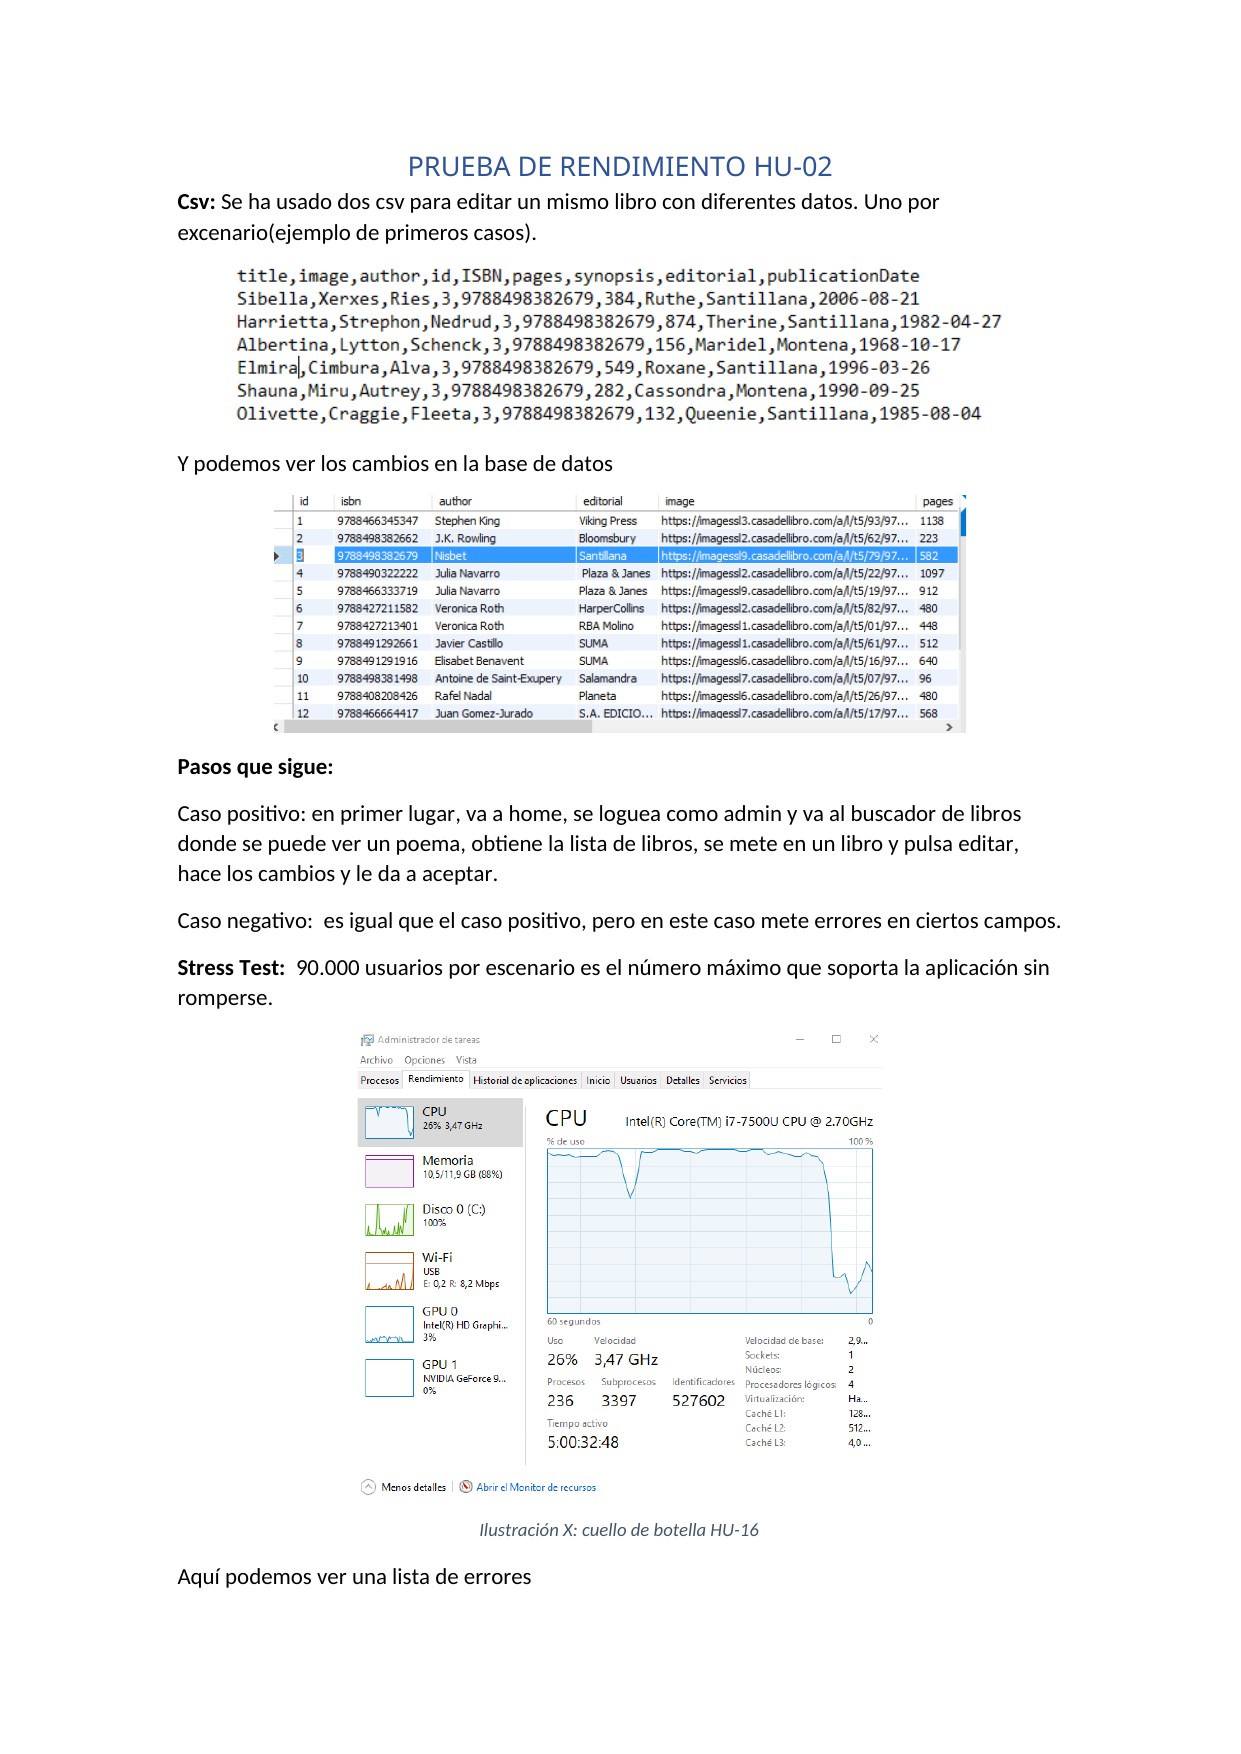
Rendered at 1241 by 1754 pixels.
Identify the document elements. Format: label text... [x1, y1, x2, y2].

text Csv: Se ha usado dos csv para editar un mismo libro con diferentes datos. Uno por excenario(ejemplo de primeros casos). [177, 187, 1063, 246]
picture [357, 1030, 883, 1500]
text Ilustración X: cuello de botella HU-16 [177, 1518, 1063, 1541]
text Y podemos ver los cambios en la base de datos [177, 449, 1063, 477]
text Stress Test: 90.000 usuarios por escenario es el número máximo que soporta la aplicación sin romperse. [177, 953, 1063, 1011]
text Pasos que sigue: [177, 752, 1063, 780]
subtitle PRUEBA DE RENDIMIENTO HU-02 [177, 148, 1063, 184]
picture [274, 495, 967, 733]
picture [232, 264, 1008, 430]
text Aquí podemos ver una lista de errores [177, 1562, 1063, 1590]
text Caso negativo: es igual que el caso positivo, pero en este caso mete errores en ciertos campos. [177, 906, 1063, 934]
text Caso positivo: en primer lugar, va a home, se loguea como admin y va al buscador de libros donde se puede ver un poema, obtiene la lista de libros, se mete en un libro y pulsa editar, hace los cambios y le da a aceptar. [177, 799, 1063, 887]
